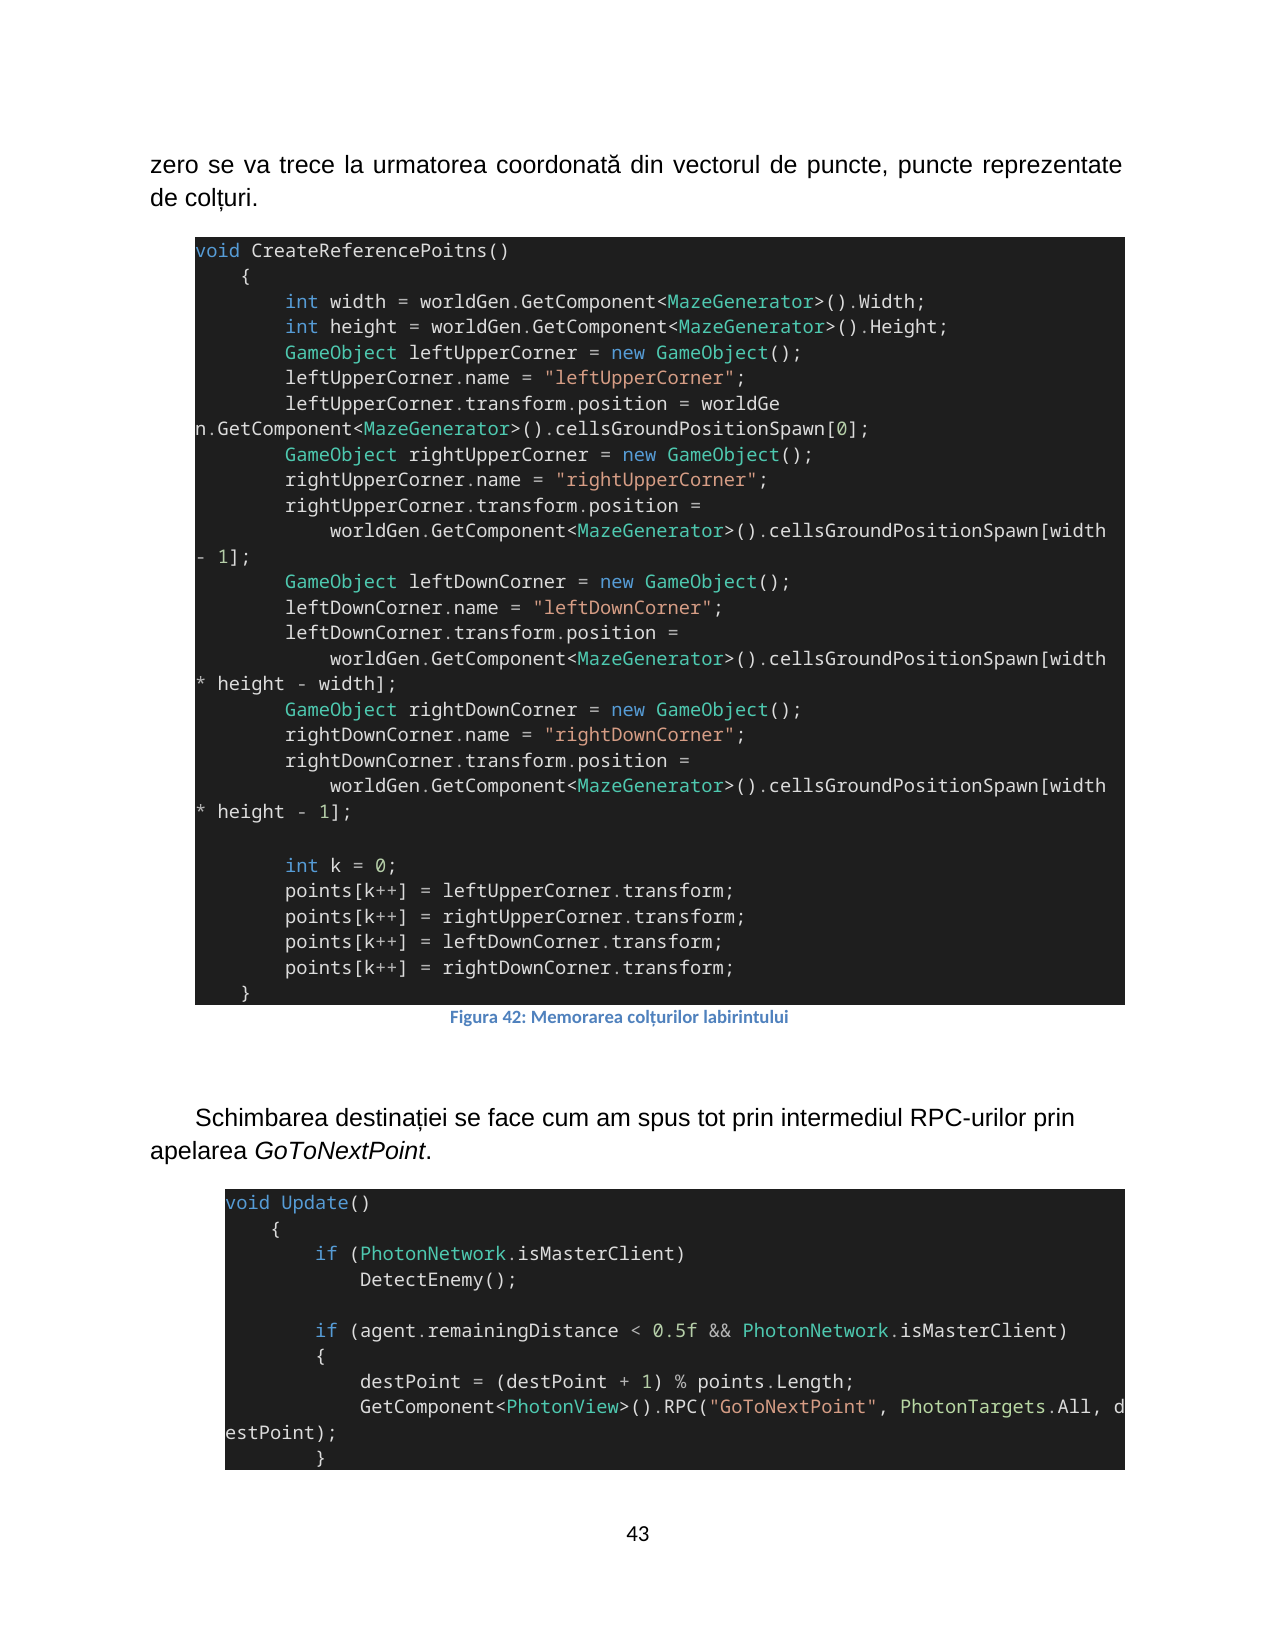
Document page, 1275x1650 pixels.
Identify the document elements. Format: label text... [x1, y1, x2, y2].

text leftDownCorner.name = "leftDownCorner"; [195, 594, 1125, 620]
text GameObject leftDownCorner = new GameObject(); [195, 569, 1125, 594]
text worldGen.GetComponent<MazeGenerator>().cellsGroundPositionSpawn[width * height - width]; [195, 645, 1125, 696]
text points[k++] = rightDownCorner.transform; [195, 954, 1125, 979]
text int k = 0; [195, 852, 1125, 877]
text leftUpperCorner.transform.position = worldGen.GetComponent<MazeGenerator>().cellsGroundPositionSpawn[0]; [195, 390, 1125, 441]
text rightDownCorner.transform.position = [195, 747, 1125, 773]
text rightUpperCorner.transform.position = [195, 492, 1125, 518]
text { [225, 1215, 1125, 1241]
text { [195, 262, 1125, 288]
text leftUpperCorner.name = "leftUpperCorner"; [195, 364, 1125, 390]
text points[k++] = rightUpperCorner.transform; [195, 903, 1125, 928]
text Figura 42: Memorarea colțurilor labirintului [375, 1005, 1125, 1028]
text destPoint = (destPoint + 1) % points.Length; [225, 1368, 1125, 1394]
text void CreateReferencePoitns() [195, 237, 1125, 262]
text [150, 150, 1125, 212]
text GameObject leftUpperCorner = new GameObject(); [195, 339, 1125, 364]
text GameObject rightDownCorner = new GameObject(); [195, 696, 1125, 722]
text int height = worldGen.GetComponent<MazeGenerator>().Height; [195, 313, 1125, 339]
text void Update() [225, 1189, 1125, 1215]
text worldGen.GetComponent<MazeGenerator>().cellsGroundPositionSpawn[width - 1]; [195, 518, 1125, 569]
text Schimbarea destinației se face cum am spus tot prin intermediul RPC-urilor prin apelarea GoToNextPoint. [150, 1103, 1125, 1164]
text points[k++] = leftDownCorner.transform; [195, 928, 1125, 954]
text { [225, 1343, 1125, 1368]
text DetectEnemy(); [225, 1266, 1125, 1292]
text int width = worldGen.GetComponent<MazeGenerator>().Width; [195, 288, 1125, 313]
text GetComponent<PhotonView>().RPC("GoToNextPoint", PhotonTargets.All, destPoint); [225, 1394, 1125, 1445]
text if (PhotonNetwork.isMasterClient) [225, 1241, 1125, 1266]
text } [195, 979, 1125, 1005]
text leftDownCorner.transform.position = [195, 620, 1125, 645]
text rightDownCorner.name = "rightDownCorner"; [195, 722, 1125, 747]
text } [225, 1445, 1125, 1470]
text worldGen.GetComponent<MazeGenerator>().cellsGroundPositionSpawn[width * height - 1]; [195, 773, 1125, 824]
text rightUpperCorner.name = "rightUpperCorner"; [195, 467, 1125, 492]
text points[k++] = leftUpperCorner.transform; [195, 877, 1125, 903]
text GameObject rightUpperCorner = new GameObject(); [195, 441, 1125, 467]
text if (agent.remainingDistance < 0.5f && PhotonNetwork.isMasterClient) [225, 1317, 1125, 1343]
